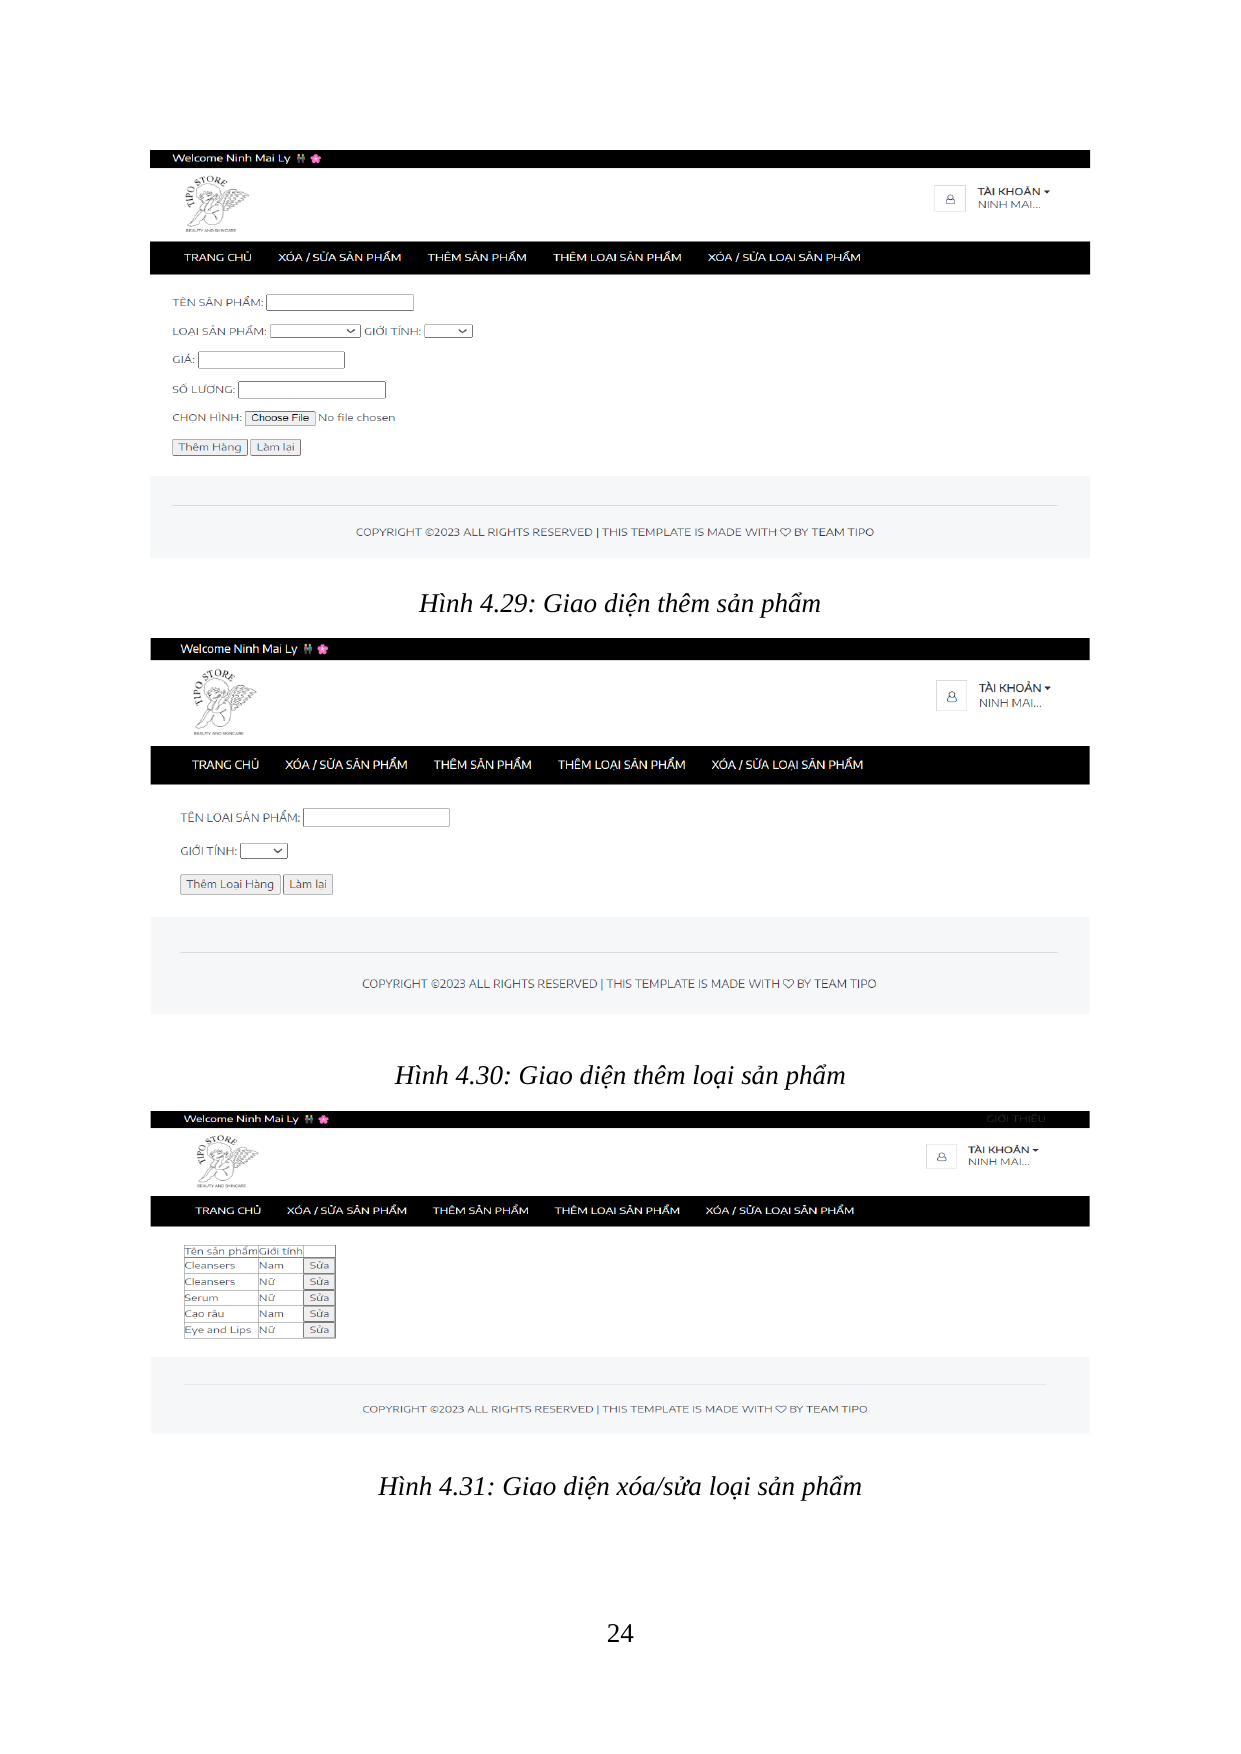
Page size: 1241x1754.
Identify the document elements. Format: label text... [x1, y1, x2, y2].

picture [150, 1111, 1090, 1449]
picture [150, 150, 1091, 566]
picture [150, 638, 1090, 1039]
